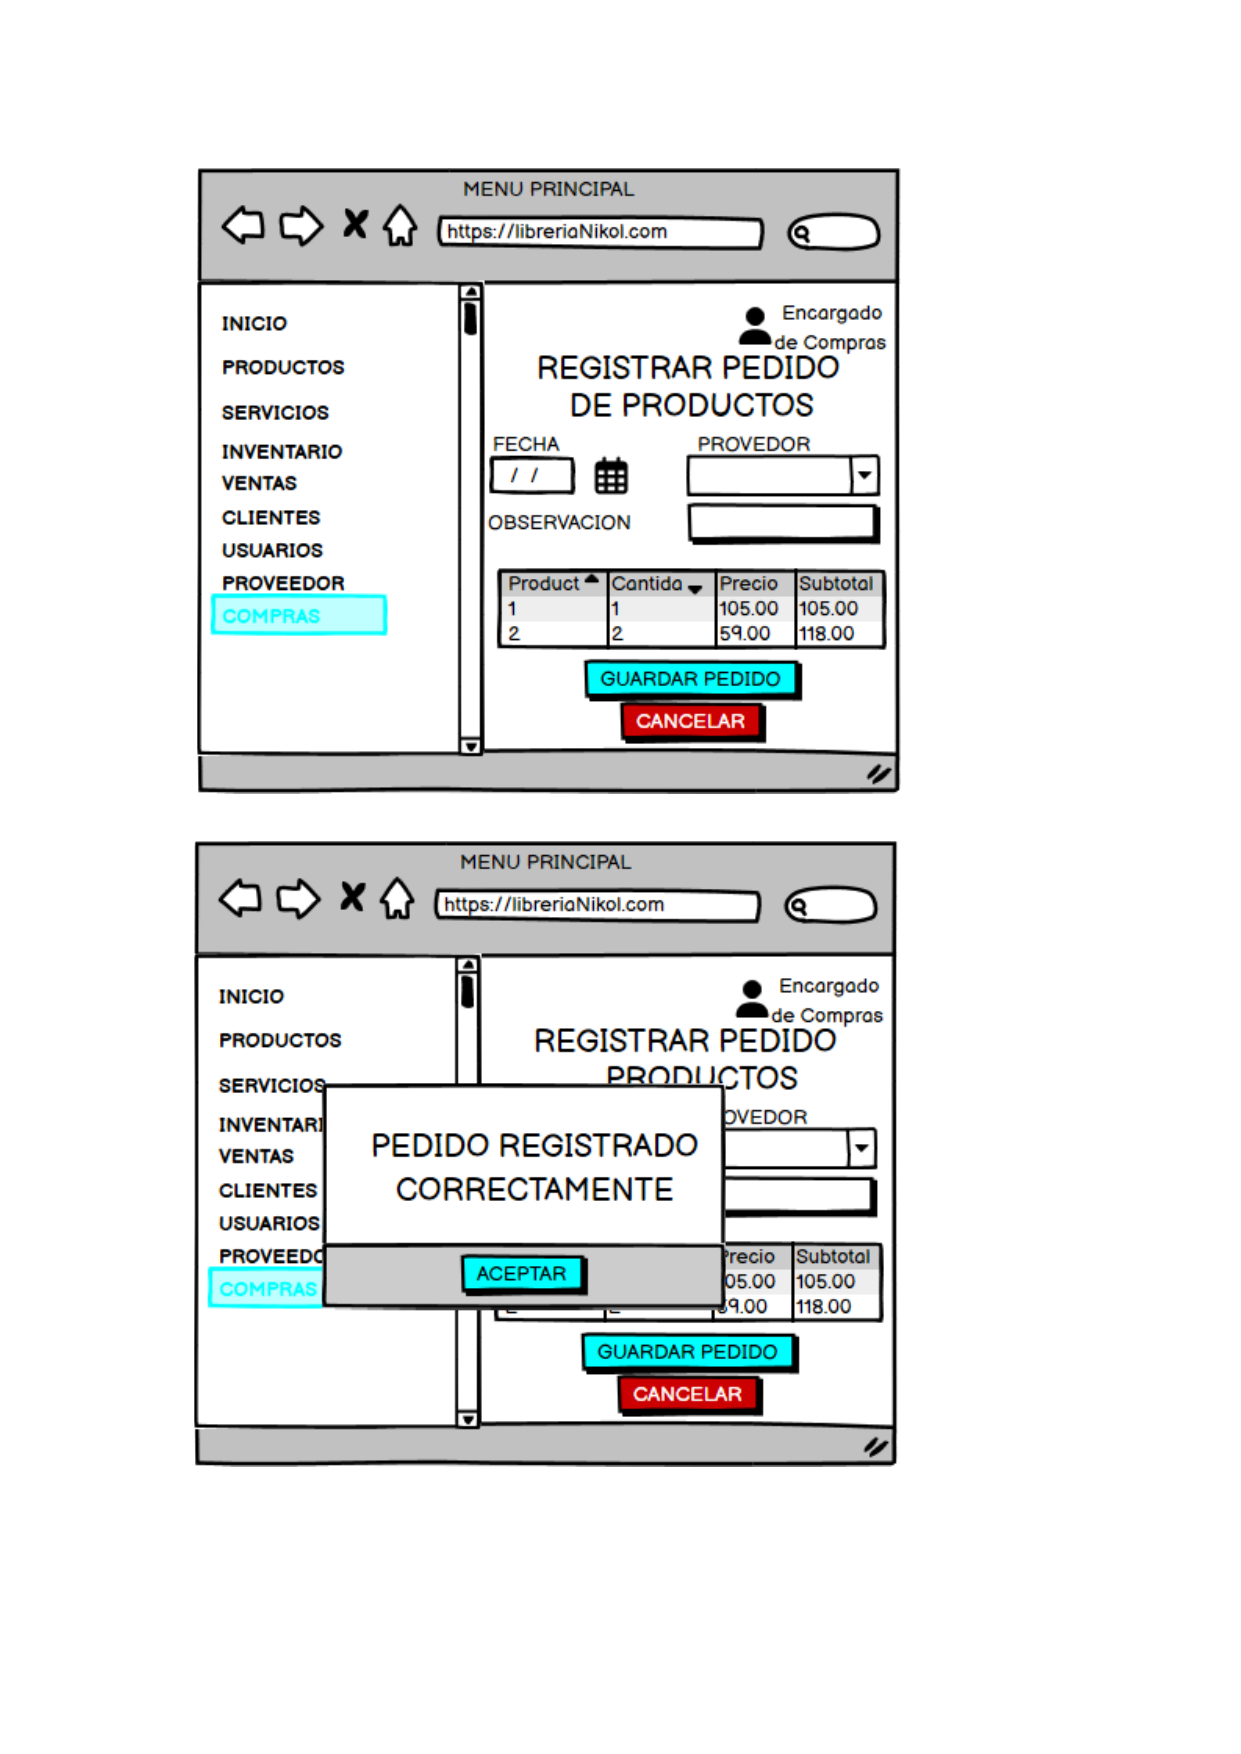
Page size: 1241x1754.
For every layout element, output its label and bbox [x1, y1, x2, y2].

picture [197, 168, 901, 794]
picture [194, 841, 898, 1467]
